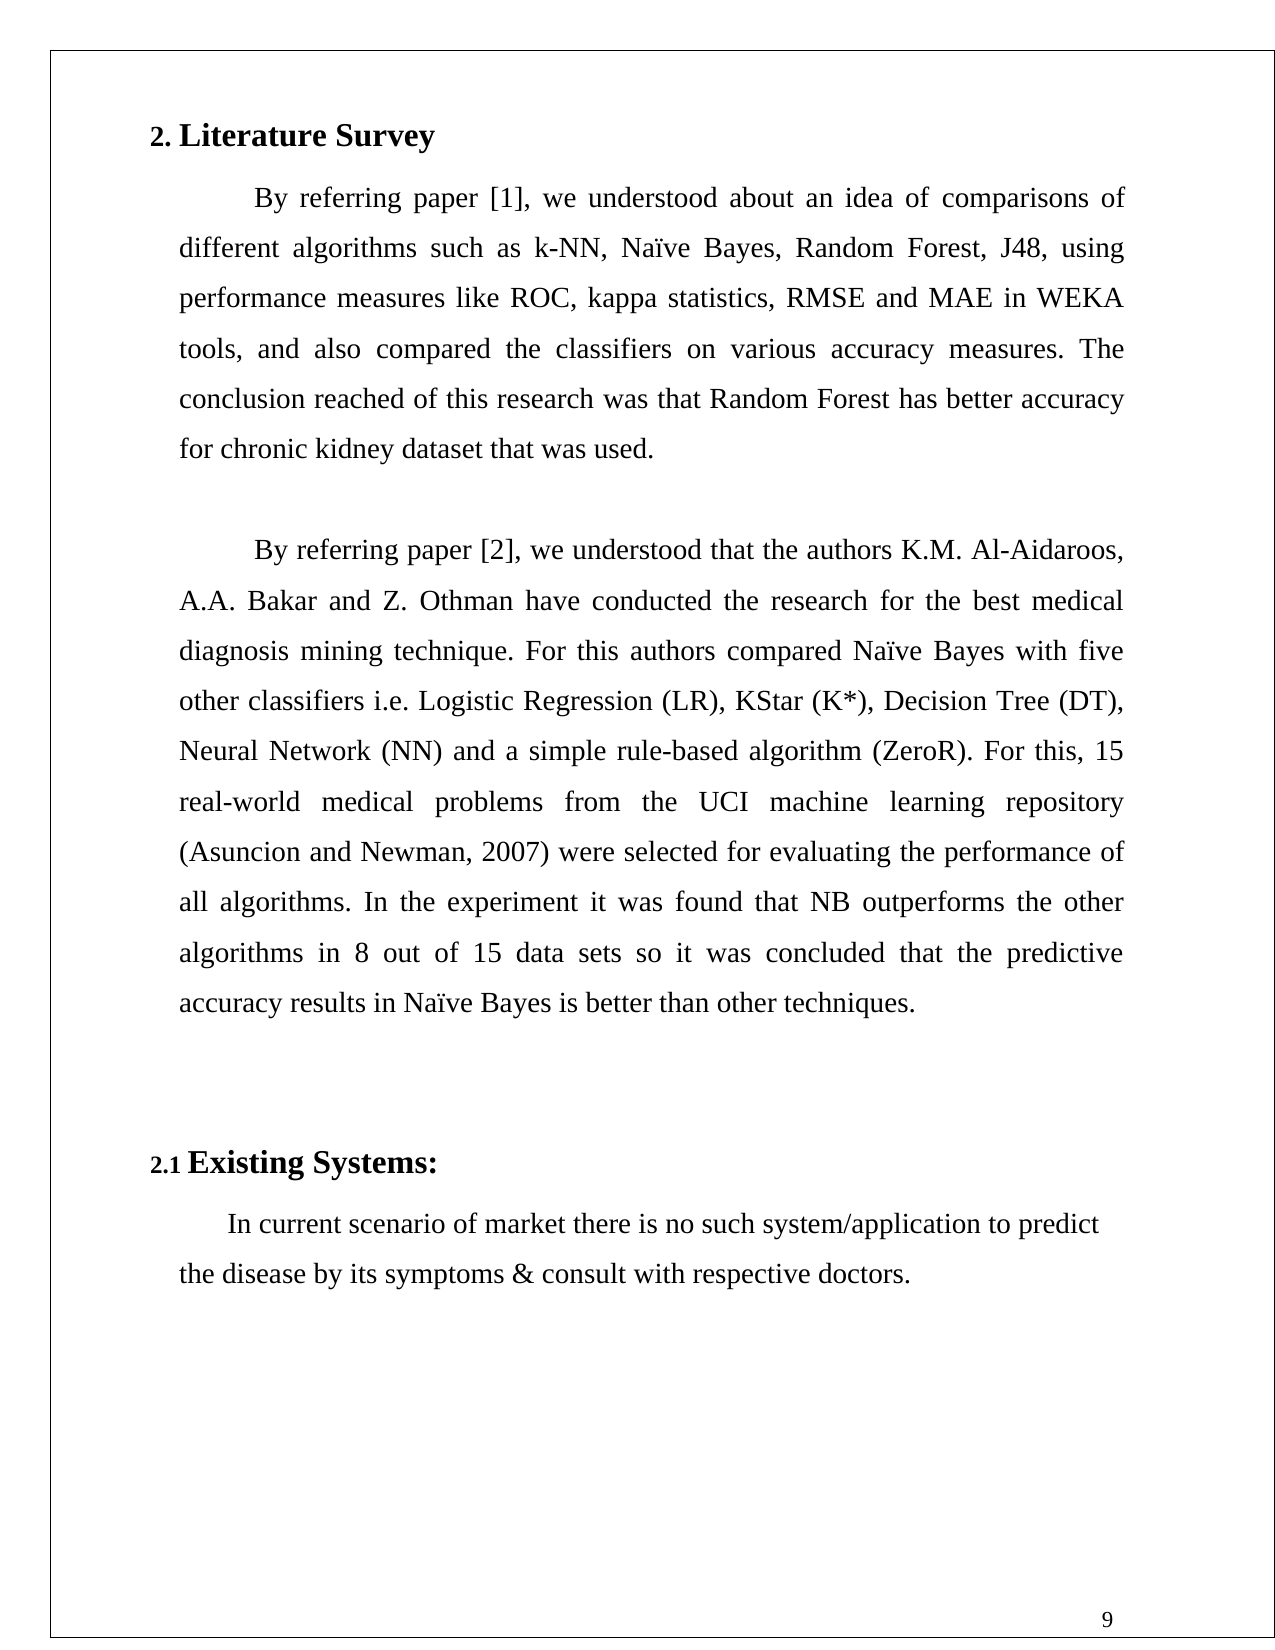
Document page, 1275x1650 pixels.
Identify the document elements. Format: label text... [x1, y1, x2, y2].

text By referring paper [2], we understood that the authors K.M. Al-Aidaroos, A.A. Bakar and Z. Othman have conducted the research for the best medical diagnosis mining technique. For this authors compared Naïve Bayes with five other classifiers i.e. Logistic Regression (LR), KStar (K*), Decision Tree (DT), Neural Network (NN) and a simple rule-based algorithm (ZeroR). For this, 15 real-world medical problems from the UCI machine learning repository (Asuncion and Newman, 2007) were selected for evaluating the performance of all algorithms. In the experiment it was found that NB outperforms the other algorithms in 8 out of 15 data sets so it was concluded that the predictive accuracy results in Naïve Bayes is better than other techniques. [179, 532, 1125, 1019]
text By referring paper [1], we understood about an idea of comparisons of different algorithms such as k-NN, Naïve Bayes, Random Forest, J48, using performance measures like ROC, kappa statistics, RMSE and MAE in WEKA tools, and also compared the classifiers on various accuracy measures. The conclusion reached of this research was that Random Forest has better accuracy for chronic kidney dataset that was used. [179, 180, 1125, 465]
text In current scenario of market there is no such system/application to predict the disease by its symptoms & consult with respective doctors. [179, 1206, 1125, 1290]
subtitle Literature Survey [149, 115, 1274, 153]
subtitle Existing Systems: [150, 1152, 1274, 1179]
